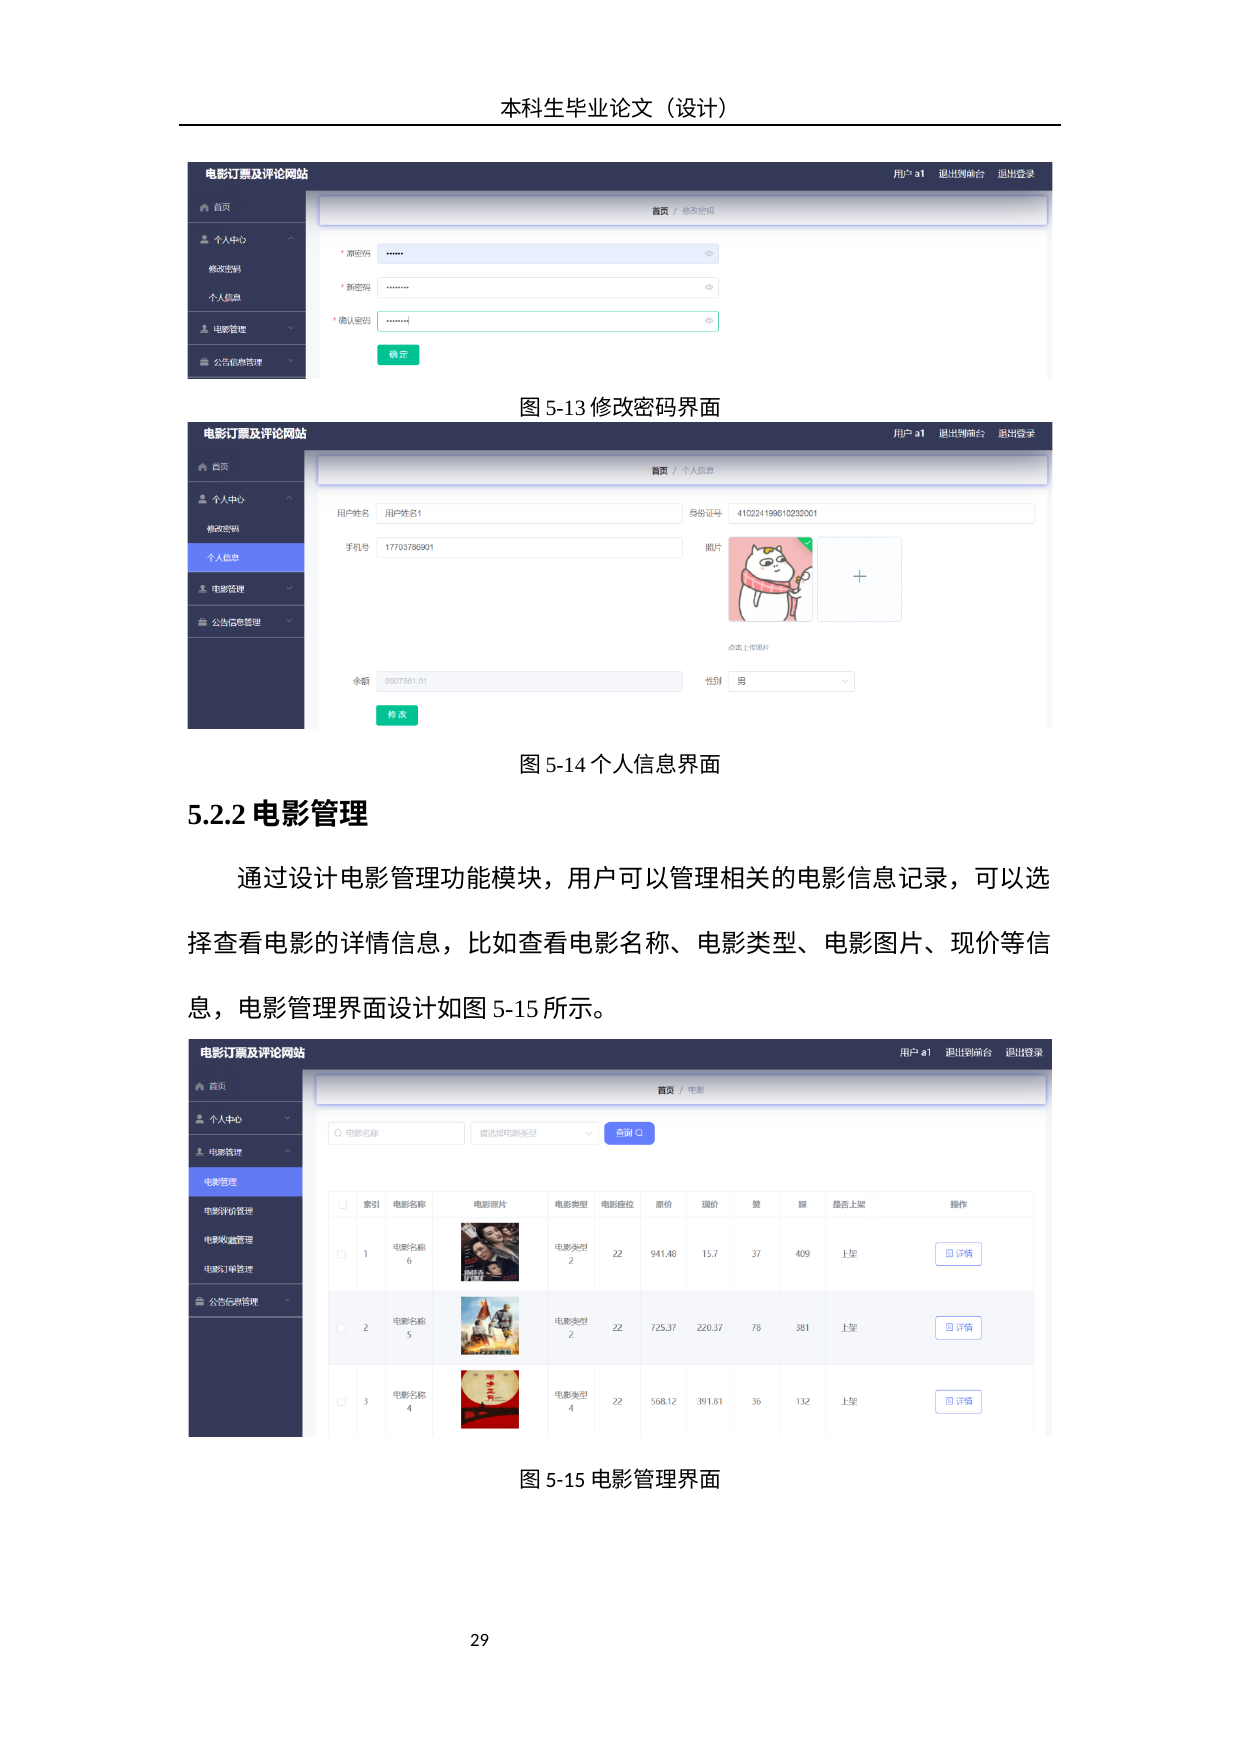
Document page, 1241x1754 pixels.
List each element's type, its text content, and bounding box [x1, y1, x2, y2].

text 图5-13修改密码界面 [187, 389, 1053, 422]
picture [187, 422, 1053, 729]
text 图5-15电影管理界面 [187, 1462, 1053, 1494]
picture [188, 1039, 1052, 1437]
text 图5-14个人信息界面 [187, 747, 1053, 779]
text 通过设计电影管理功能模块，用户可以管理相关的电影信息记录，可以选择查看电影的详情信息，比如查看电影名称、电影类型、电影图片、现价等信息，电影管理界面设计如图5-15所示。 [187, 844, 1053, 1039]
picture [187, 162, 1053, 379]
subtitle 5.2.2电影管理 [187, 779, 1053, 844]
